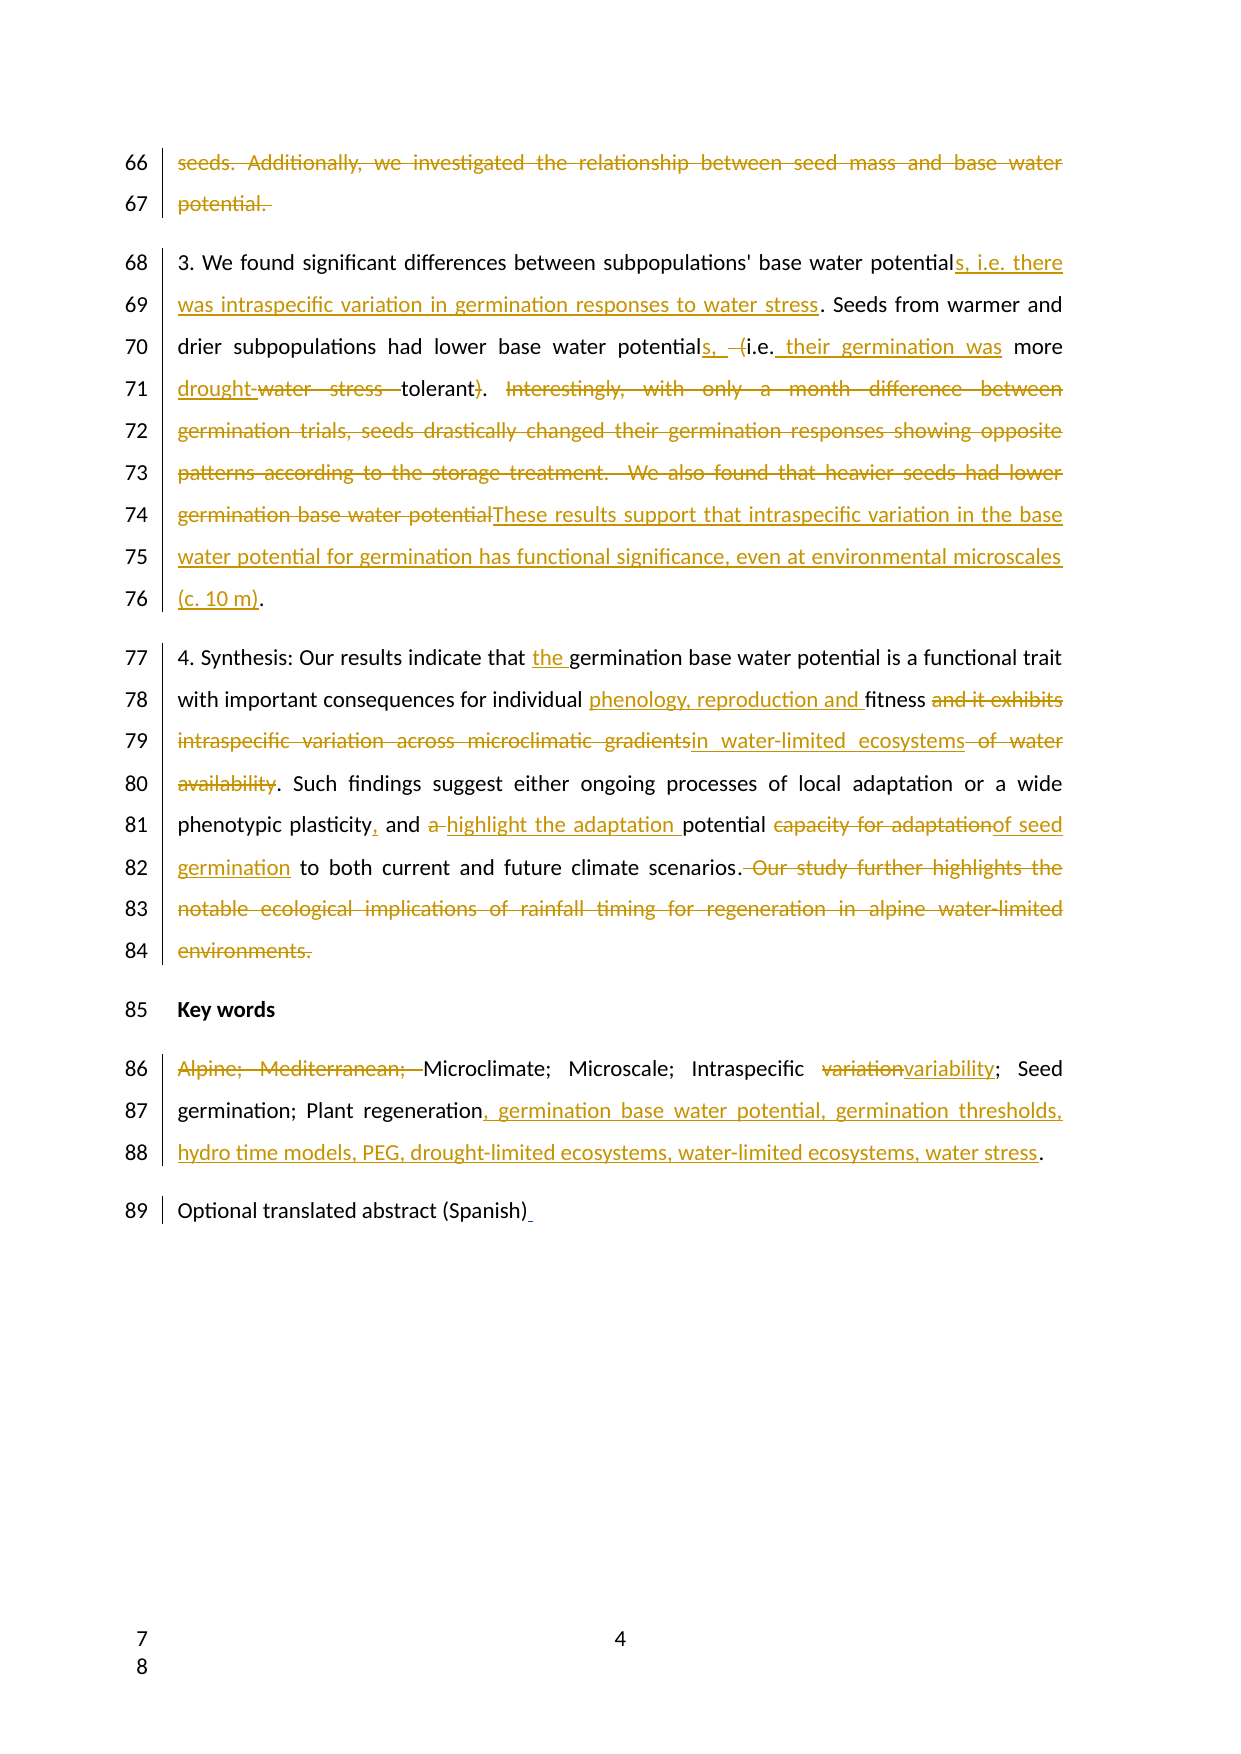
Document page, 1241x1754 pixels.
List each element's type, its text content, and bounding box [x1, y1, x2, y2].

text Key words [177, 995, 1063, 1023]
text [177, 148, 1063, 163]
text 4. Synthesis: Our results indicate that germination base water potential is a functional trait with important consequences for individual fitness . Such findings suggest either ongoing processes of local adaptation or a wide phenotypic plasticity and potential to both current and future climate scenarios. [177, 911, 1063, 964]
text 3. We found significant differences between subpopulations' base water potential. Seeds from warmer and drier subpopulations had lower base water potentiali.e. more tolerant. . [177, 433, 1063, 473]
text Microclimate; Microscale; Intraspecific ; Seed germination; Plant regeneration. [177, 1054, 1063, 1166]
text 3. We found significant differences between subpopulations' base water potential. Seeds from warmer and drier subpopulations had lower base water potentiali.e. more tolerant. . [177, 248, 1063, 432]
text 3. We found significant differences between subpopulations' base water potential. Seeds from warmer and drier subpopulations had lower base water potentiali.e. more tolerant. . [177, 474, 1063, 566]
text Optional translated abstract (Spanish) [177, 1196, 1063, 1224]
text 3. We found significant differences between subpopulations' base water potential. Seeds from warmer and drier subpopulations had lower base water potentiali.e. more tolerant. . [177, 567, 1063, 612]
text 4. Synthesis: Our results indicate that germination base water potential is a functional trait with important consequences for individual fitness . Such findings suggest either ongoing processes of local adaptation or a wide phenotypic plasticity and potential to both current and future climate scenarios. [177, 643, 1063, 910]
